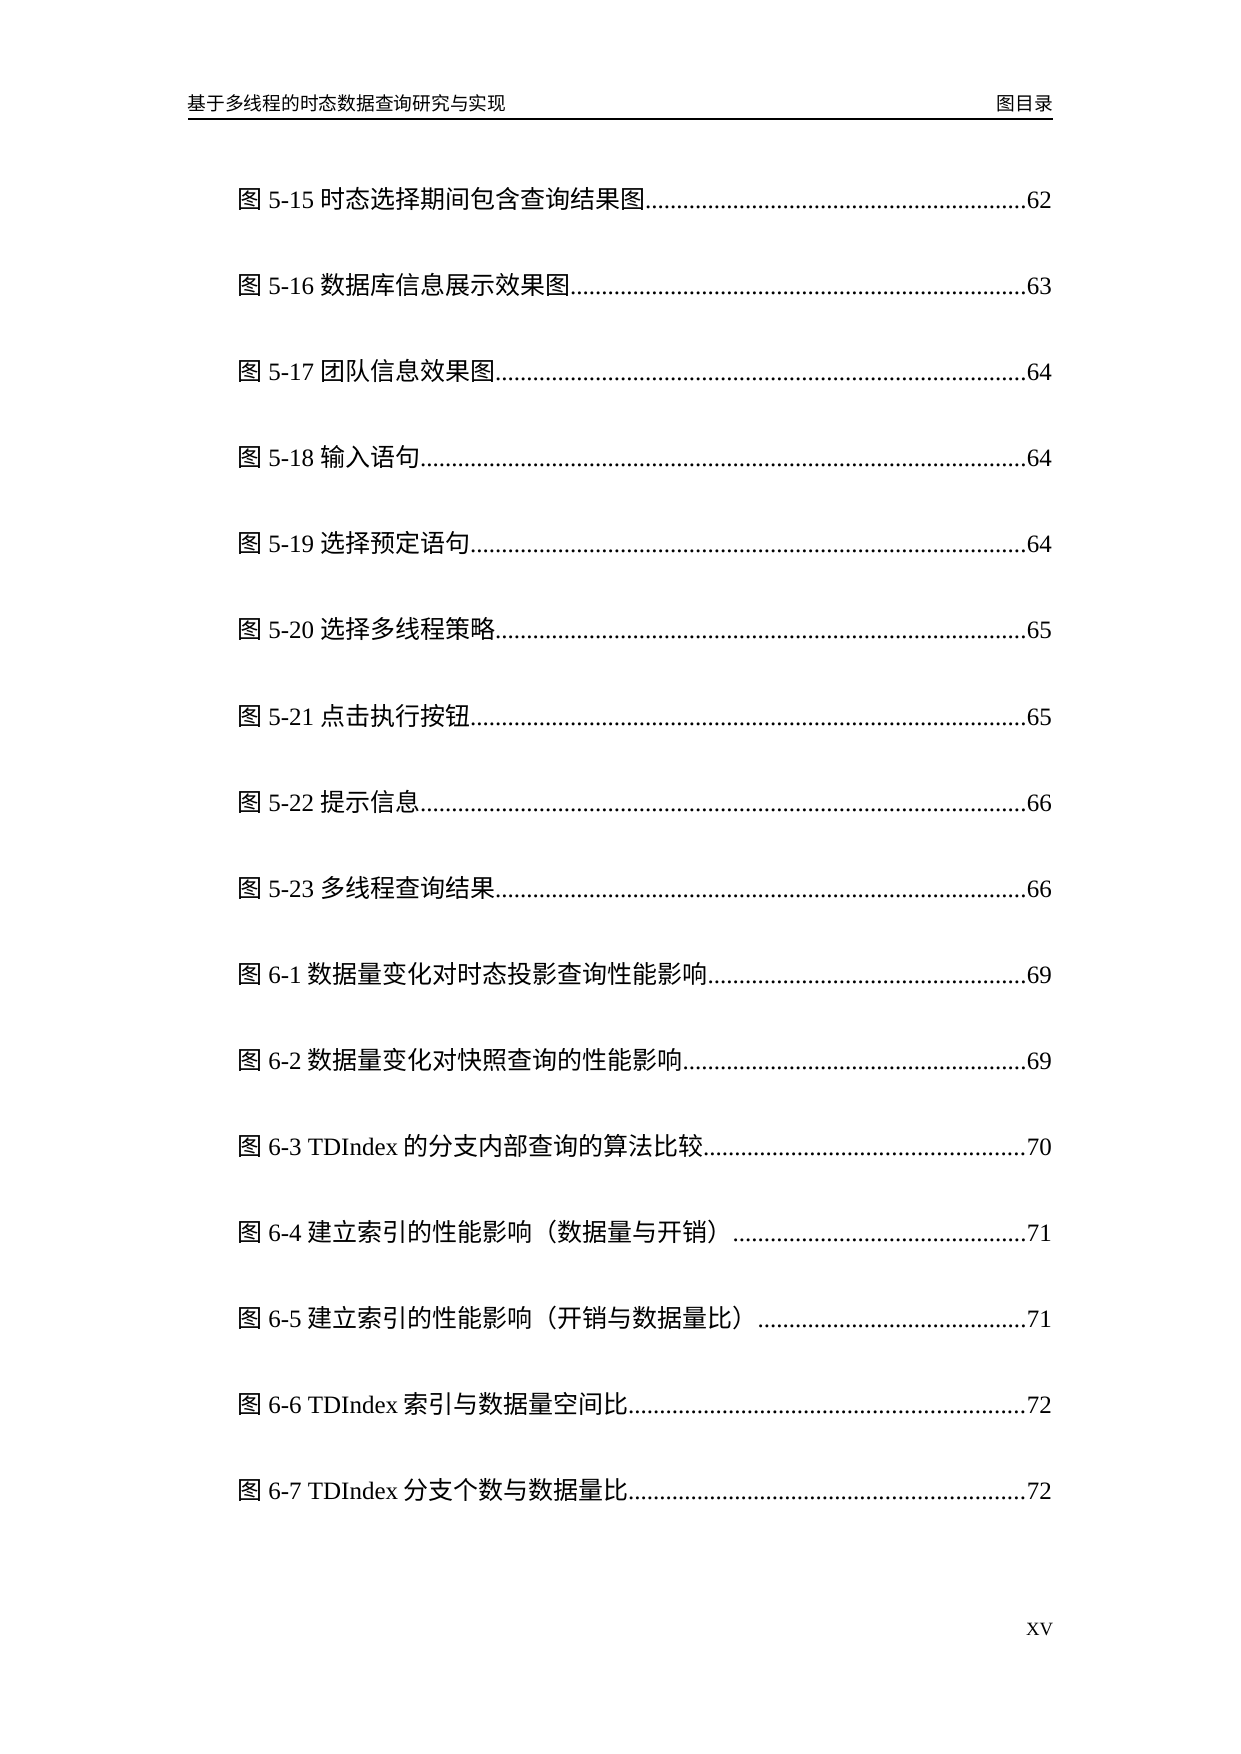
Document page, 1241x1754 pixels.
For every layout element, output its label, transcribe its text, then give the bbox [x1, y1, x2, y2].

text 图 5-20 选择多线程策略 65 [237, 594, 1053, 662]
text 图 5-22 提示信息 66 [237, 766, 1053, 834]
text 图 6-2 数据量变化对快照查询的性能影响 69 [237, 1024, 1053, 1092]
text 图 5-15 时态选择期间包含查询结果图 62 [237, 164, 1053, 232]
text 图 5-16 数据库信息展示效果图 63 [237, 250, 1053, 318]
text 图 5-17 团队信息效果图 64 [237, 336, 1053, 404]
text 图 6-4 建立索引的性能影响（数据量与开销） 71 [237, 1196, 1053, 1264]
text 图 6-7 TDIndex分支个数与数据量比 72 [237, 1454, 1053, 1522]
text 图 5-19 选择预定语句 64 [237, 508, 1053, 576]
text 图 6-5 建立索引的性能影响（开销与数据量比） 71 [237, 1282, 1053, 1350]
text 图 6-3 TDIndex的分支内部查询的算法比较 70 [237, 1110, 1053, 1178]
text 图 5-23 多线程查询结果 66 [237, 852, 1053, 920]
text 图 6-1 数据量变化对时态投影查询性能影响 69 [237, 938, 1053, 1006]
text 图 6-6 TDIndex索引与数据量空间比 72 [237, 1368, 1053, 1436]
text 图 5-21 点击执行按钮 65 [237, 680, 1053, 748]
text 图 5-18 输入语句 64 [237, 422, 1053, 490]
